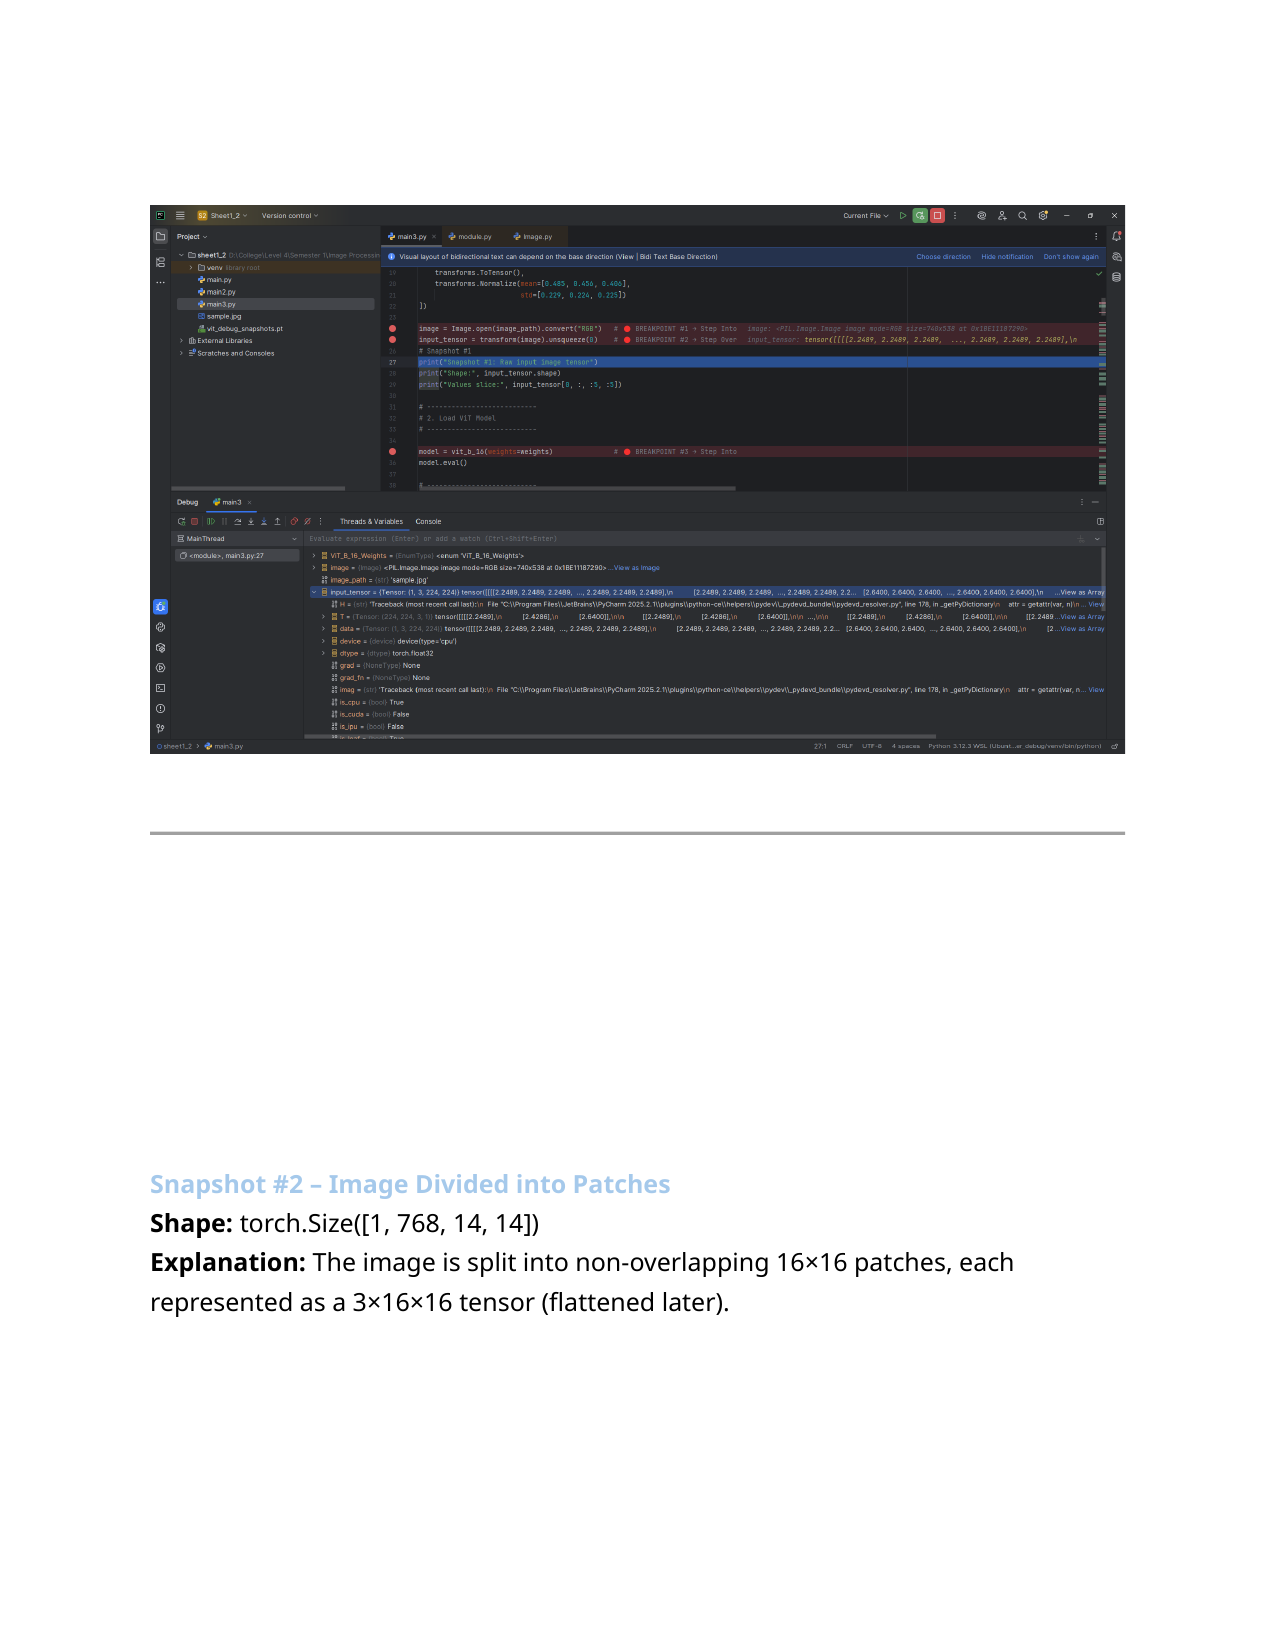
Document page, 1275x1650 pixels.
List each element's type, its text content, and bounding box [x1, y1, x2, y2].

picture [150, 205, 1125, 754]
text Snapshot #2 – Image Divided into Patches Shape: torch.Size([1, 768, 14, 14]) Explanation: The image is split into non-overlapping 16×16 patches, each represented as a 3×16×16 tensor (flattened later). [150, 1167, 1125, 1318]
